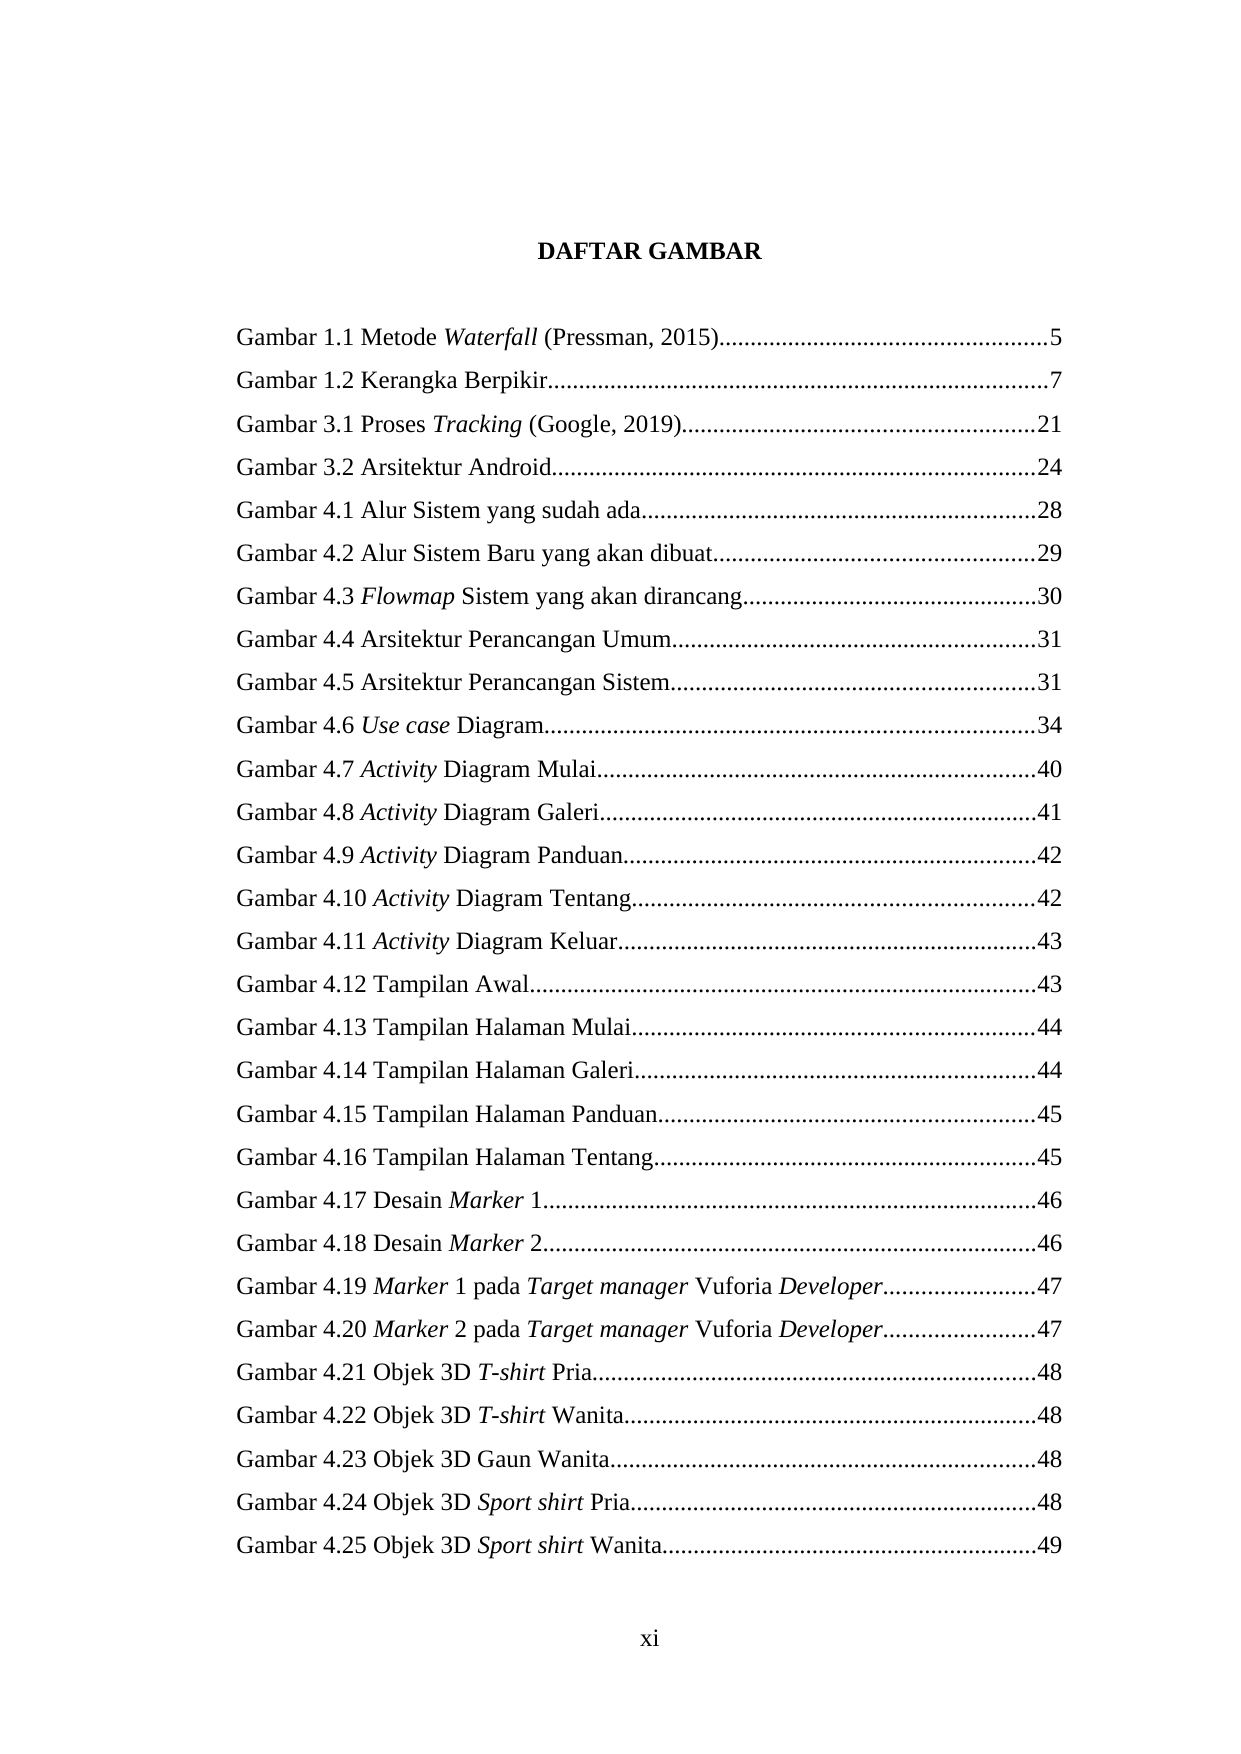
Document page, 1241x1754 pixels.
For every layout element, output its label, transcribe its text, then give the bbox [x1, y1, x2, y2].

text Gambar 4.8 Activity Diagram Galeri 41 [236, 797, 1063, 826]
text Gambar 4.14 Tampilan Halaman Galeri 44 [236, 1056, 1063, 1084]
text Gambar 4.7 Activity Diagram Mulai 40 [236, 754, 1063, 782]
text Gambar 4.19 Marker 1 pada Target manager Vuforia Developer 47 [236, 1271, 1063, 1300]
text Gambar 4.10 Activity Diagram Tentang 42 [236, 883, 1063, 912]
text Gambar 4.22 Objek 3D T-shirt Wanita 48 [236, 1401, 1063, 1429]
text Gambar 4.5 Arsitektur Perancangan Sistem 31 [236, 667, 1063, 696]
text Gambar 1.2 Kerangka Berpikir 7 [236, 366, 1063, 394]
text Gambar 4.17 Desain Marker 1 46 [236, 1185, 1063, 1214]
text Gambar 4.3 Flowmap Sistem yang akan dirancang 30 [236, 581, 1063, 610]
text Gambar 4.18 Desain Marker 2 46 [236, 1228, 1063, 1257]
text Gambar 3.2 Arsitektur Android 24 [236, 452, 1063, 481]
text Gambar 4.9 Activity Diagram Panduan 42 [236, 840, 1063, 869]
text Gambar 4.2 Alur Sistem Baru yang akan dibuat 29 [236, 538, 1063, 567]
text Gambar 1.1 Metode Waterfall (Pressman, 2015) 5 [236, 322, 1063, 351]
text Gambar 4.11 Activity Diagram Keluar 43 [236, 926, 1063, 955]
text Gambar 4.15 Tampilan Halaman Panduan 45 [236, 1099, 1063, 1127]
text Gambar 4.24 Objek 3D Sport shirt Pria 48 [236, 1487, 1063, 1516]
text Gambar 4.25 Objek 3D Sport shirt Wanita 49 [236, 1530, 1063, 1559]
text Gambar 4.20 Marker 2 pada Target manager Vuforia Developer 47 [236, 1314, 1063, 1343]
subtitle DAFTAR GAMBAR [236, 236, 1063, 265]
text Gambar 4.13 Tampilan Halaman Mulai 44 [236, 1012, 1063, 1041]
text Gambar 3.1 Proses Tracking (Google, 2019) 21 [236, 409, 1063, 437]
text Gambar 4.16 Tampilan Halaman Tentang 45 [236, 1142, 1063, 1171]
text Gambar 4.1 Alur Sistem yang sudah ada 28 [236, 495, 1063, 524]
text Gambar 4.6 Use case Diagram 34 [236, 711, 1063, 739]
text Gambar 4.4 Arsitektur Perancangan Umum 31 [236, 624, 1063, 653]
text Gambar 4.12 Tampilan Awal 43 [236, 969, 1063, 998]
text Gambar 4.23 Objek 3D Gaun Wanita 48 [236, 1444, 1063, 1472]
text Gambar 4.21 Objek 3D T-shirt Pria 48 [236, 1357, 1063, 1386]
